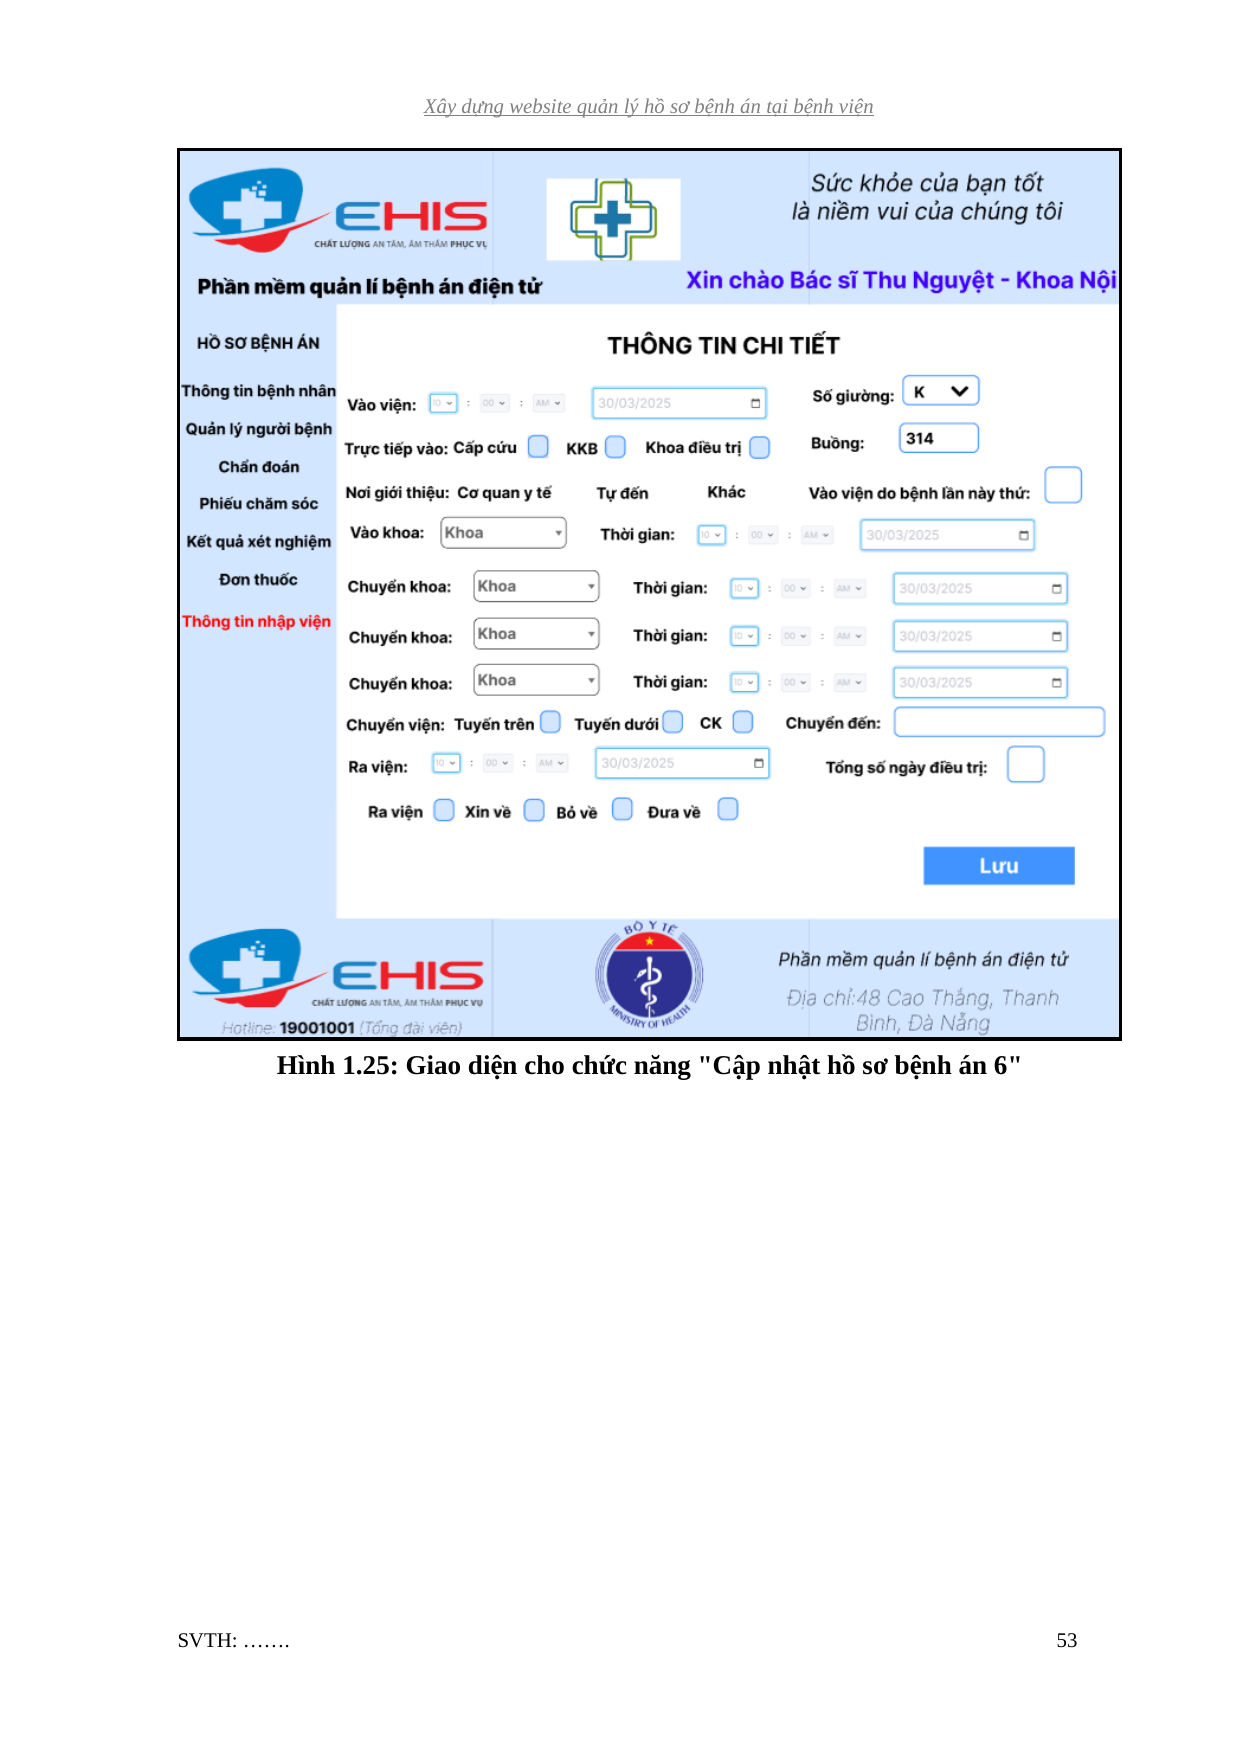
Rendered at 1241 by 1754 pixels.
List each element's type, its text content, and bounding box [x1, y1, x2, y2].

text Hình 1.25: Giao diện cho chức năng "Cập nhật hồ sơ bệnh án 6" [177, 1049, 1122, 1080]
picture [180, 151, 1119, 1037]
